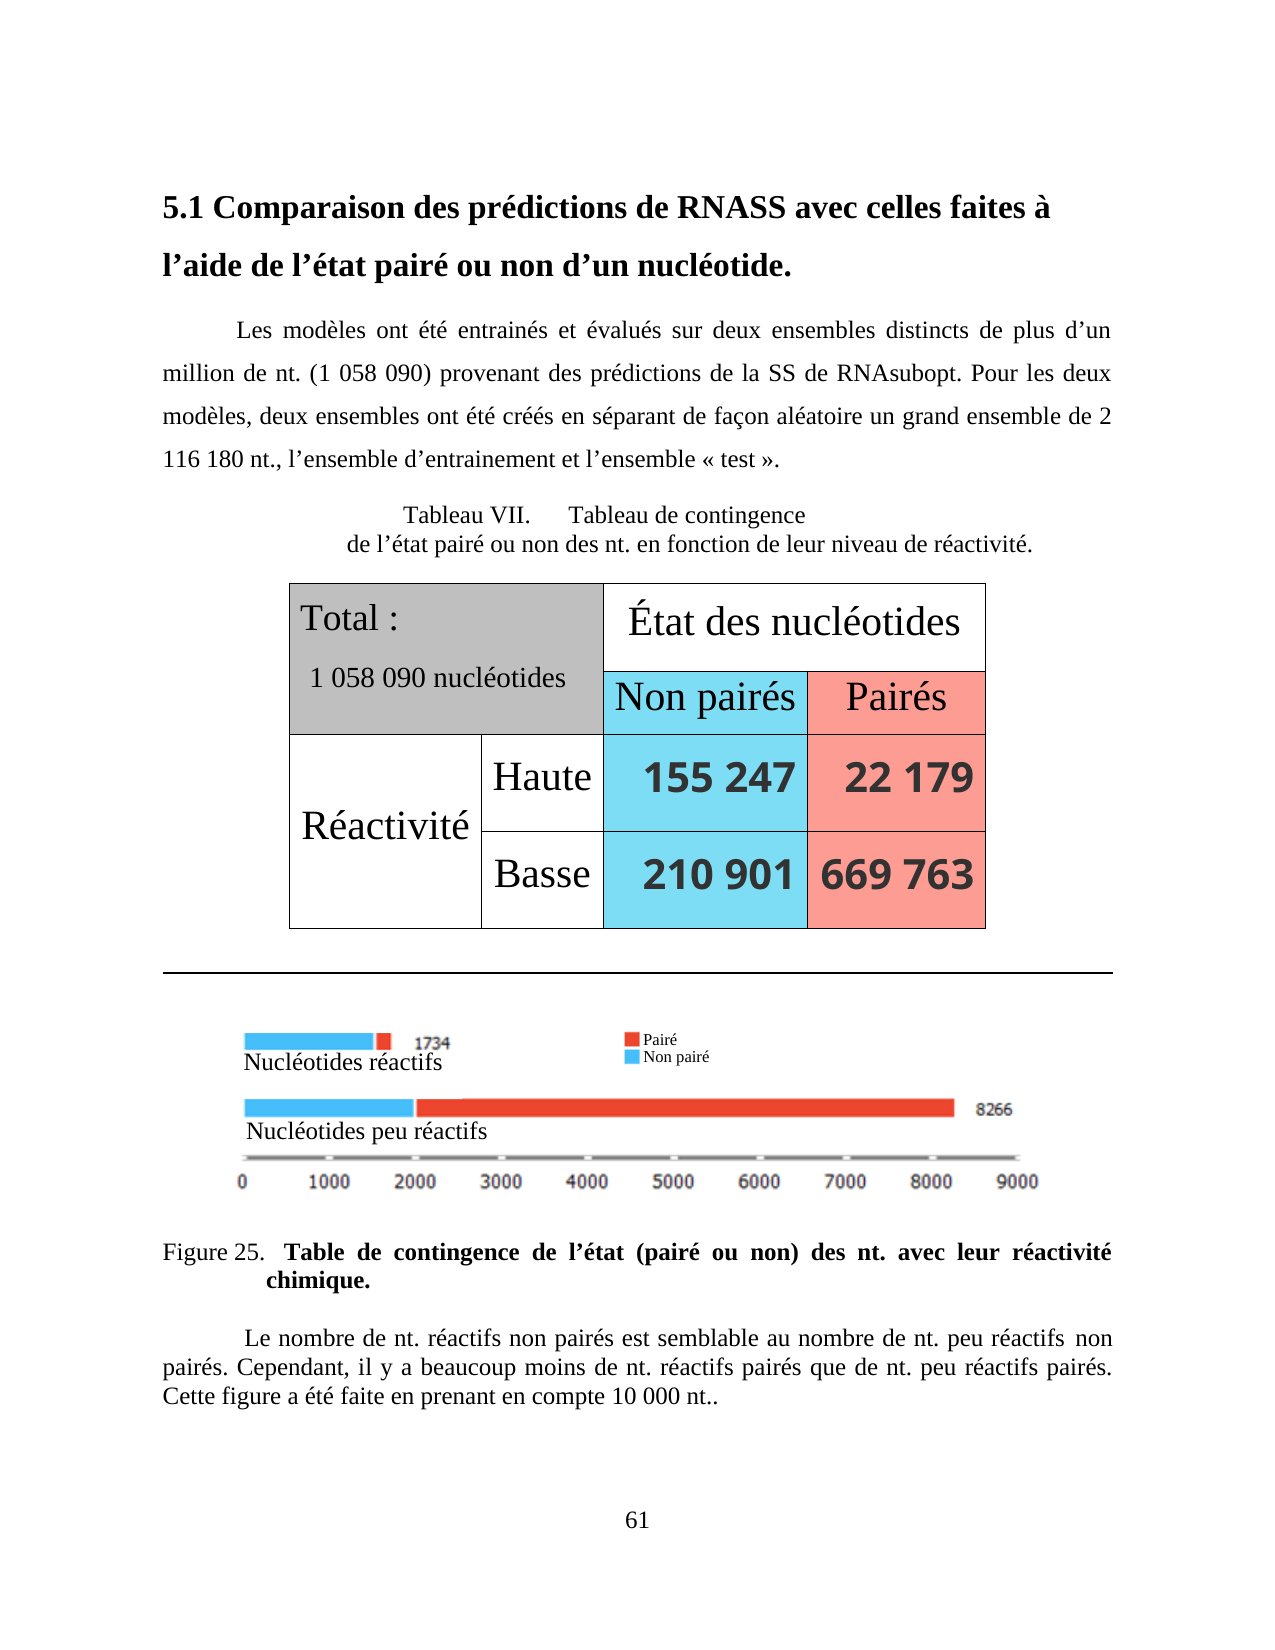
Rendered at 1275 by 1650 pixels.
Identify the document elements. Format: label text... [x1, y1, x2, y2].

table_header État des nucléotides [604, 584, 985, 671]
table_cell 210 901 [604, 832, 807, 928]
table_cell 22 179 [808, 735, 985, 831]
text Table de contingence de l’état (pairé ou non) des nt. avec leur réactivité chimique. [162, 1237, 1113, 1294]
picture [233, 1000, 1042, 1210]
table_cell Réactivité [290, 735, 481, 928]
table_header [290, 584, 603, 734]
table_cell Haute [482, 735, 603, 831]
text Le nombre de nt. réactifs non pairés est semblable au nombre de nt. peu réactifs non pairés. Cependant, il y a beaucoup moins de nt. réactifs pairés que de nt. peu réactifs pairés. Cette figure a été faite en prenant en compte 10 000 nt.. [162, 1323, 1113, 1409]
subtitle 5.1 Comparaison des prédictions de RNASS avec celles faites à l’aide de l’état pairé ou non d’un nucléotide. [162, 187, 1113, 283]
table_cell 155 247 [604, 735, 807, 831]
table_cell Pairés [808, 672, 985, 734]
text Les modèles ont été entrainés et évalués sur deux ensembles distincts de plus d’un million de nt. (1 058 090) provenant des prédictions de la SS de RNAsubopt. Pour les deux modèles, deux ensembles ont été créés en séparant de façon aléatoire un grand ensemble de 2 116 180 nt., l’ensemble d’entrainement et l’ensemble « test ». [162, 315, 1113, 473]
table_cell 669 763 [808, 832, 985, 928]
text Tableau de contingence de l’état pairé ou non des nt. en fonction de leur niveau de réactivité. [229, 500, 1113, 557]
table_cell Non pairés [604, 672, 807, 734]
table_cell Basse [482, 832, 603, 928]
